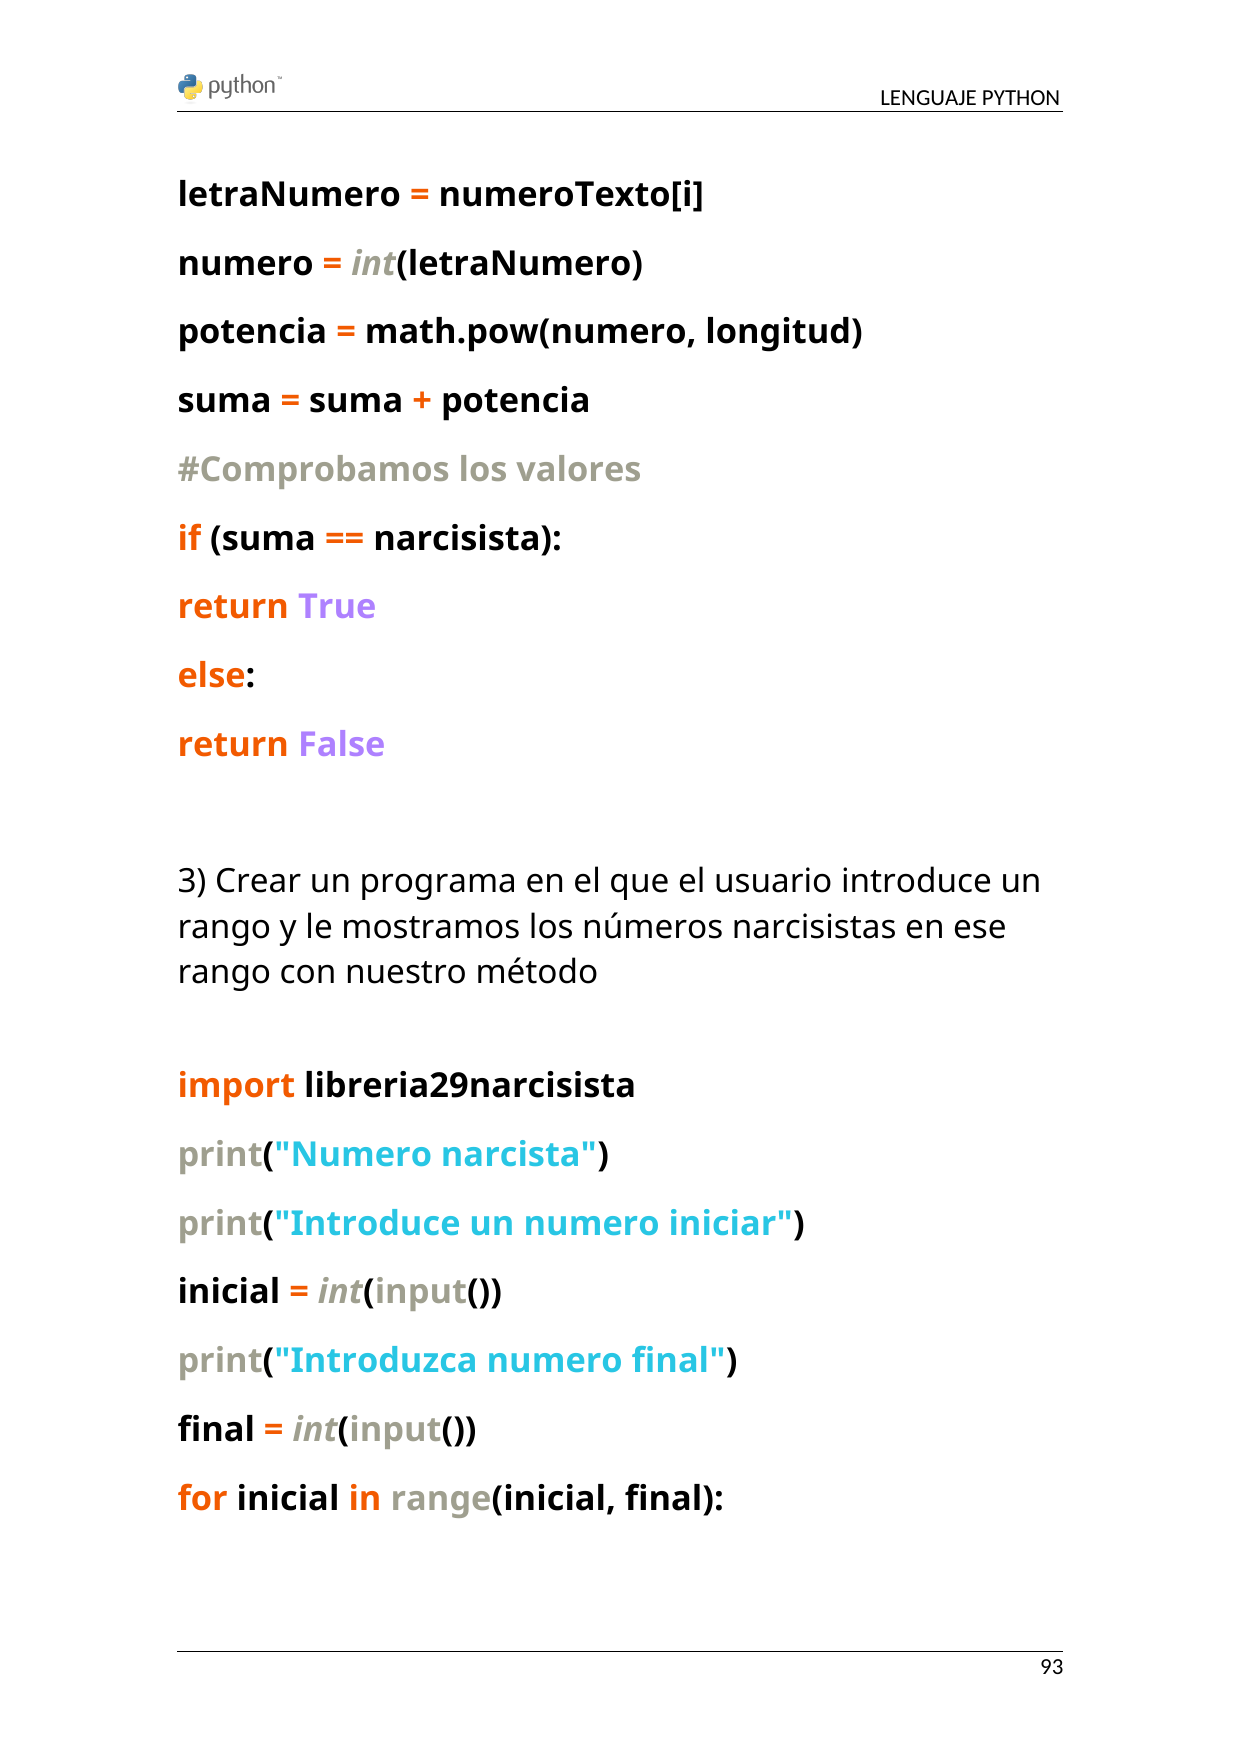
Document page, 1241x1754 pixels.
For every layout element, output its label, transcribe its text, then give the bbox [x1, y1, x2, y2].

text print("Introduzca numero final") [177, 1314, 1063, 1383]
text for inicial in range(inicial, final): [177, 1451, 1063, 1520]
text print("Introduce un numero iniciar") [177, 1176, 1063, 1245]
text if (suma == narcisista): [177, 491, 1063, 560]
text #Comprobamos los valores [177, 423, 1063, 491]
text letraNumero = numeroTexto[i] [177, 148, 1063, 216]
text potencia = math.pow(numero, longitud) [177, 285, 1063, 354]
text print("Numero narcista") [177, 1108, 1063, 1176]
text inicial = int(input()) [177, 1245, 1063, 1314]
text numero = int(letraNumero) [177, 216, 1063, 285]
text final = int(input()) [177, 1383, 1063, 1451]
text 3) Crear un programa en el que el usuario introduce un rango y le mostramos los números narcisistas en ese rango con nuestro método [177, 857, 1063, 993]
text return False [177, 698, 1063, 766]
picture [177, 73, 283, 105]
text import libreria29narcisista [177, 1039, 1063, 1108]
text suma = suma + potencia [177, 354, 1063, 423]
text else: [177, 629, 1063, 698]
text return True [177, 560, 1063, 629]
